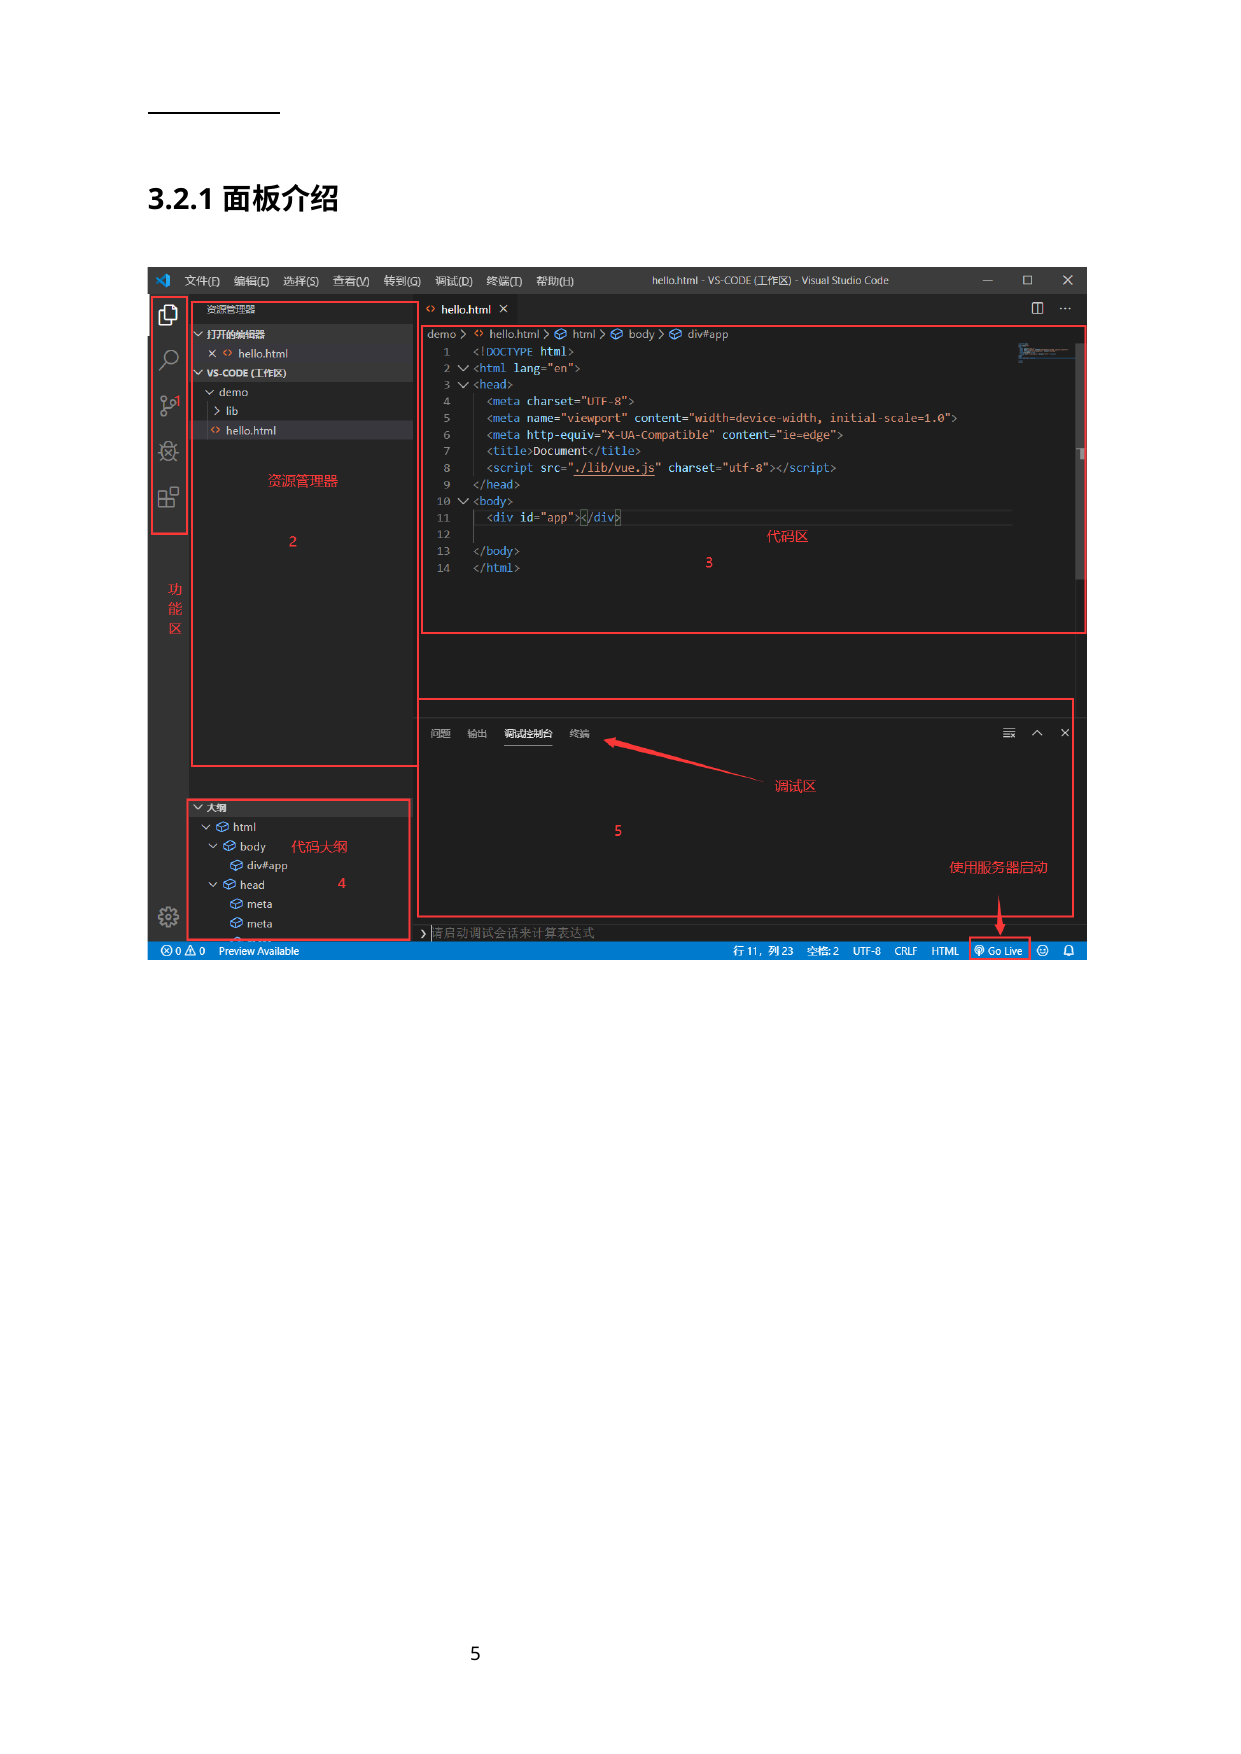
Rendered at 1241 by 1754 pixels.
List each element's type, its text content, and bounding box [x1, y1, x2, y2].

picture [147, 267, 1087, 960]
subtitle 面板介绍 [148, 164, 1093, 229]
